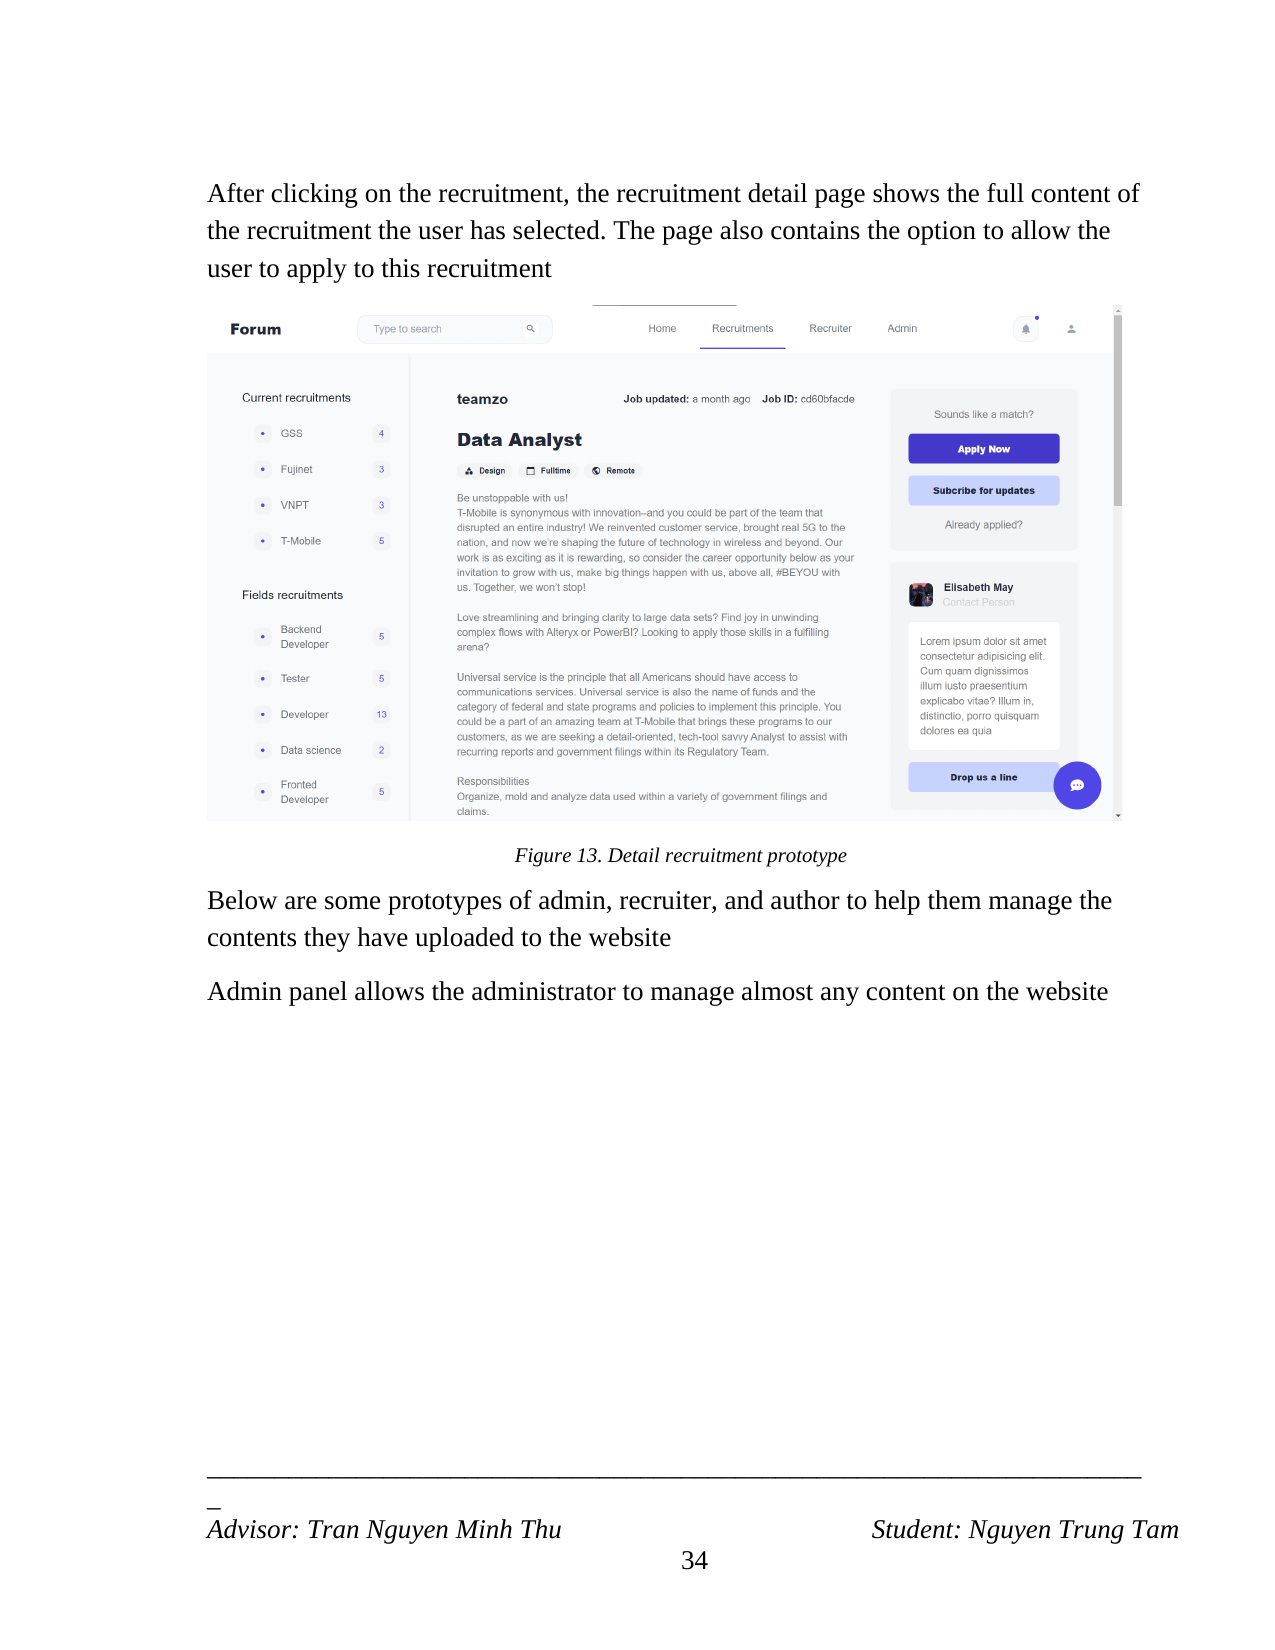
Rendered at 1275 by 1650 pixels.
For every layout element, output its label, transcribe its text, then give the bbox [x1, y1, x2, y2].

text Below are some prototypes of admin, recruiter, and author to help them manage the contents they have uploaded to the website [207, 884, 1157, 953]
picture [206, 305, 1123, 821]
text Admin panel allows the administrator to manage almost any content on the website [207, 975, 1157, 1007]
text After clicking on the recruitment, the recruitment detail page shows the full content of the recruitment the user has selected. The page also contains the option to allow the user to apply to this recruitment [207, 177, 1157, 283]
